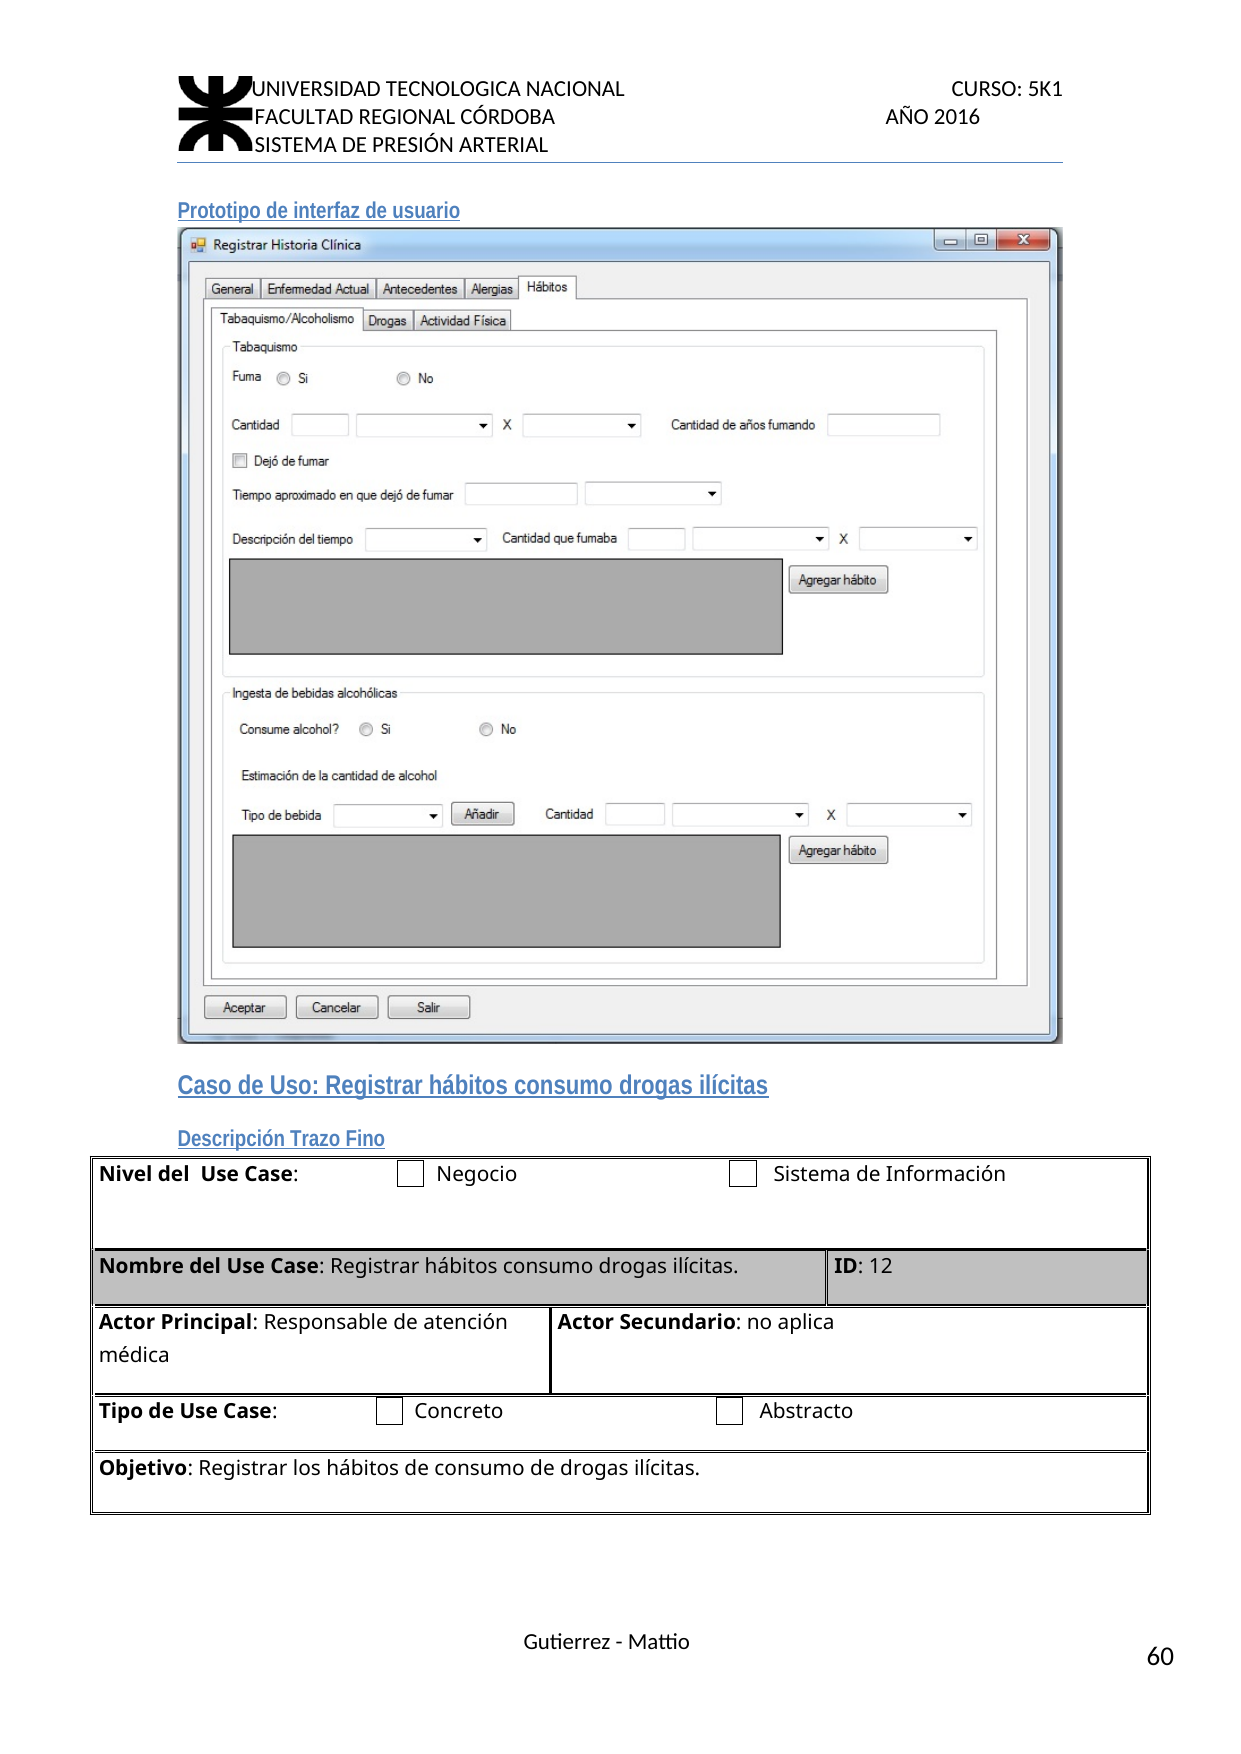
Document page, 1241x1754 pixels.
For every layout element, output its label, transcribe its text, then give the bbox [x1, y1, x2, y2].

table_cell Actor Secundario: no aplica [552, 1304, 1148, 1393]
table_cell Actor Principal: Responsable de atención médica [93, 1304, 549, 1393]
table_cell Objetivo: Registrar los hábitos de consumo de drogas ilícitas. [93, 1450, 1148, 1512]
table_header Nivel del Use Case: Negocio Sistema de Información [93, 1159, 1147, 1248]
picture [177, 227, 1063, 1044]
subtitle Descripción Trazo Fino [177, 1125, 1063, 1152]
table_cell Tipo de Use Case: Concreto Abstracto [93, 1393, 1148, 1449]
table_cell Nombre del Use Case: Registrar hábitos consumo drogas ilícitas. [91, 1248, 825, 1304]
table_cell ID: 12 [828, 1248, 1149, 1304]
picture [178, 76, 253, 151]
subtitle Prototipo de interfaz de usuario [177, 197, 1063, 223]
subtitle Caso de Uso: Registrar hábitos consumo drogas ilícitas [177, 1069, 1063, 1100]
